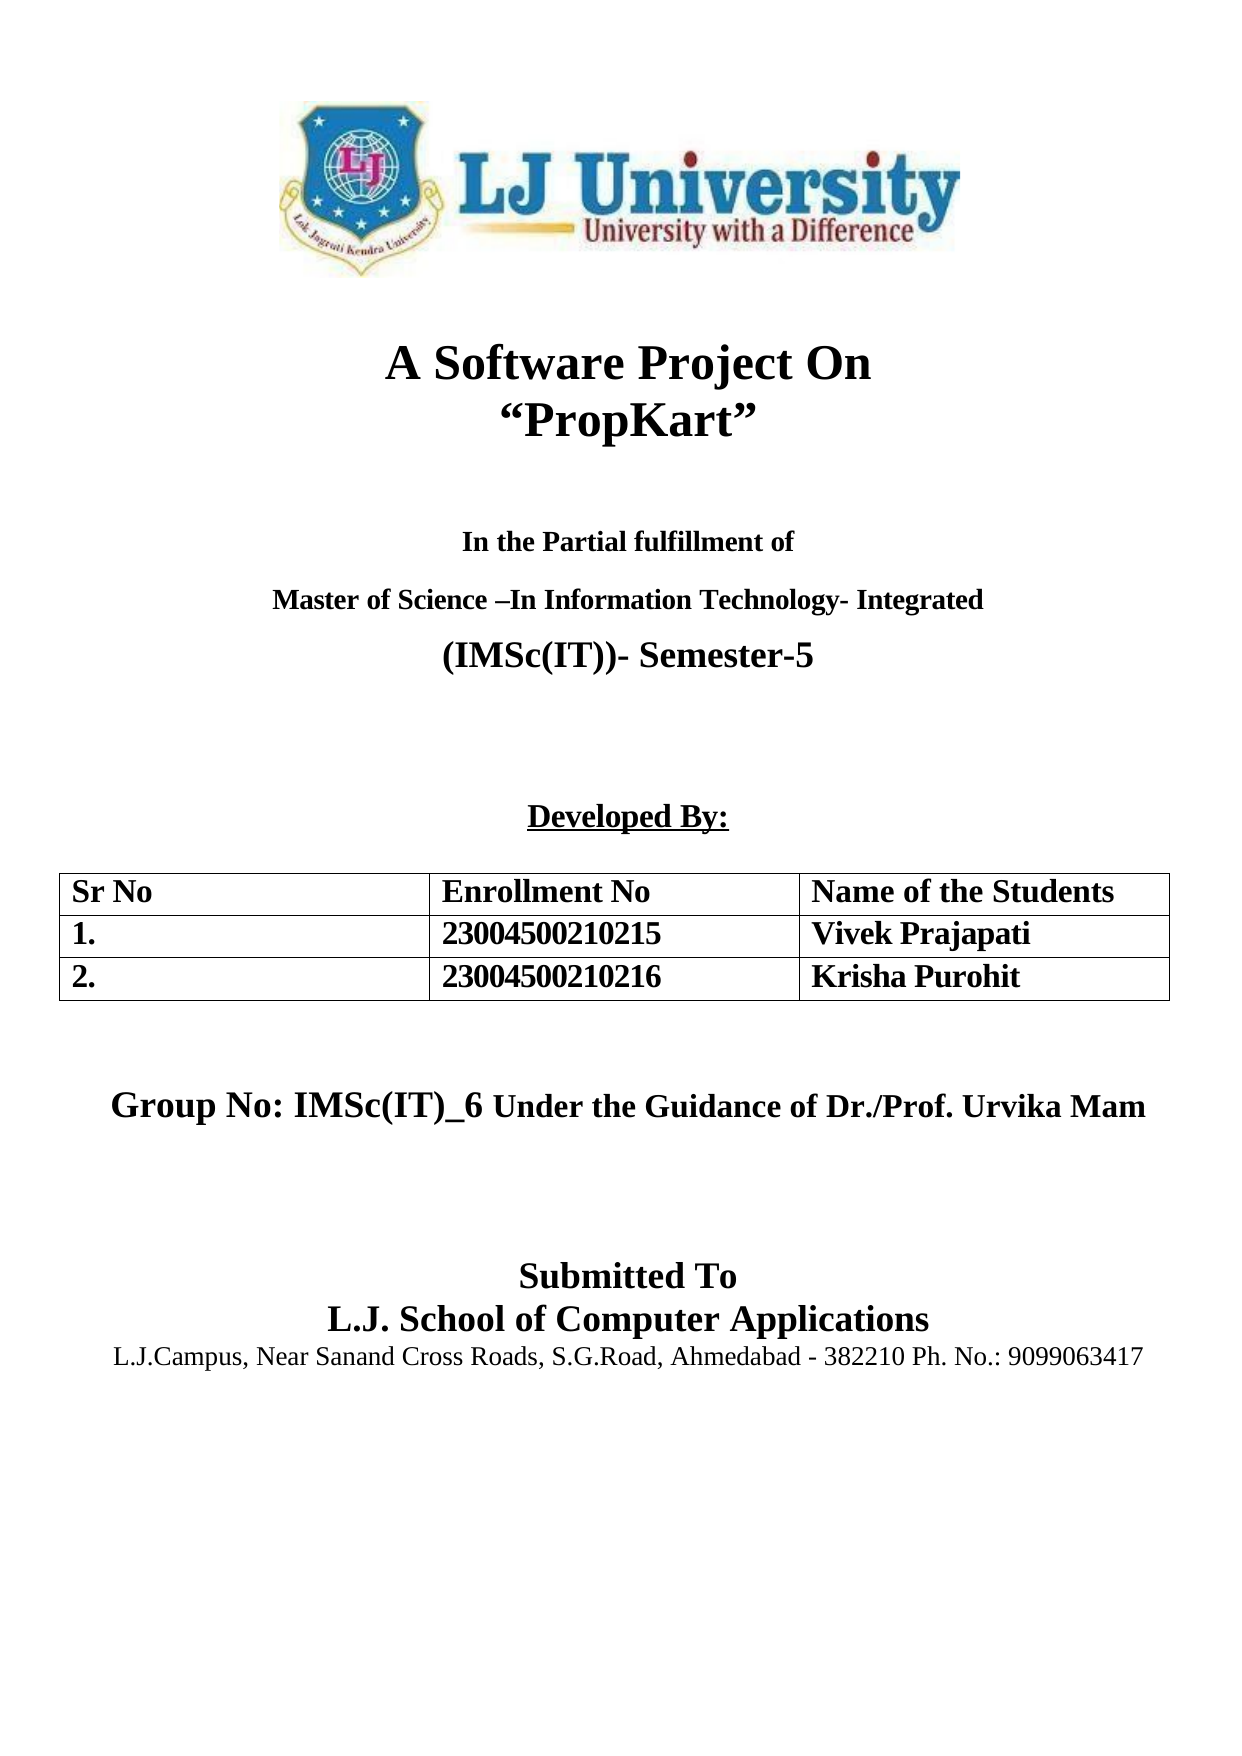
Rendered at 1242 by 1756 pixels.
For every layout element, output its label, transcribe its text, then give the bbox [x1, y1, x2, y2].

table_cell 2. [60, 958, 429, 1000]
table_cell 1. [60, 916, 429, 957]
text In the Partial fulfillment of [44, 524, 1212, 558]
subtitle (IMSc(IT))- Semester-5 [44, 632, 1212, 675]
text L.J. School of Computer Applications [44, 1297, 1212, 1340]
table_cell 23004500210216 [430, 958, 799, 1000]
subtitle Submitted To [44, 1254, 1212, 1297]
table_header Name of the Students [800, 874, 1169, 915]
picture [279, 101, 961, 278]
table_cell Krisha Purohit [800, 958, 1169, 1000]
subtitle Developed By: [44, 796, 1212, 834]
subtitle A Software Project On [44, 332, 1212, 390]
text “PropKart” [44, 390, 1212, 447]
table_cell 23004500210215 [430, 916, 799, 957]
text L.J.Campus, Near Sanand Cross Roads, S.G.Road, Ahmedabad - 382210 Ph. No.: 9099063417 [44, 1341, 1212, 1371]
text Group No: IMSc(IT)_6 Under the Guidance of Dr./Prof. Urvika Mam [44, 1082, 1212, 1126]
table_cell Vivek Prajapati [800, 916, 1169, 957]
table_header Enrollment No [430, 874, 799, 915]
table_header Sr No [60, 874, 429, 915]
text Master of Science –In Information Technology- Integrated [44, 582, 1212, 616]
